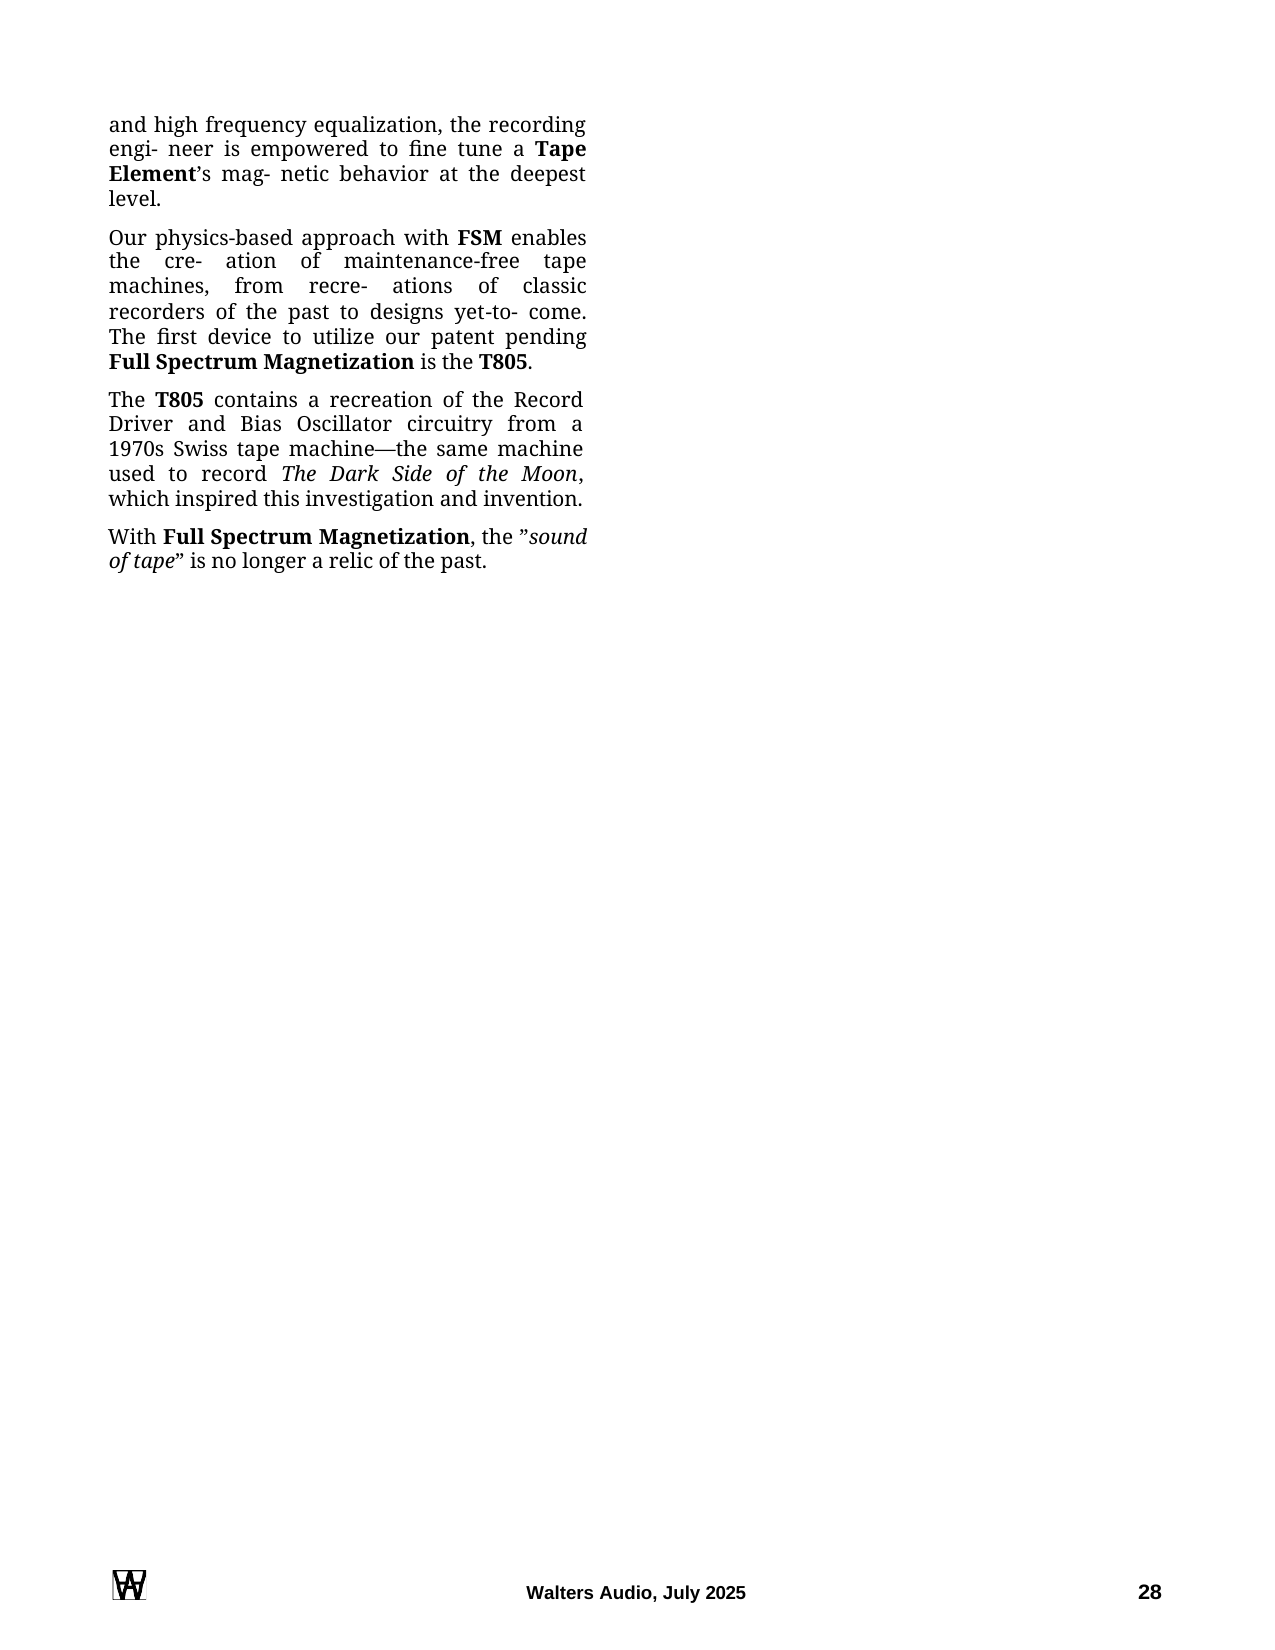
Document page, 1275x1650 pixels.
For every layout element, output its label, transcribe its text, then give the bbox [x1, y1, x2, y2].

text With Full Spectrum Magnetization, the ”sound of tape” is no longer a relic of the past. [108, 525, 587, 575]
picture [112, 1570, 147, 1600]
text Our physics‑based approach with FSM enables the cre‑ ation of maintenance‑free tape machines, from recre‑ ations of classic recorders of the past to designs yet‑to‑ come. The first device to utilize our patent pending Full Spectrum Magnetization is the T805. [108, 225, 587, 375]
text and high frequency equalization, the recording engi‑ neer is empowered to fine tune a Tape Element’s mag‑ netic behavior at the deepest level. [109, 112, 586, 213]
text The T805 contains a recreation of the Record Driver and Bias Oscillator circuitry from a 1970s Swiss tape machine—the same machine used to record The Dark Side of the Moon, which inspired this investigation and invention. [108, 387, 583, 513]
